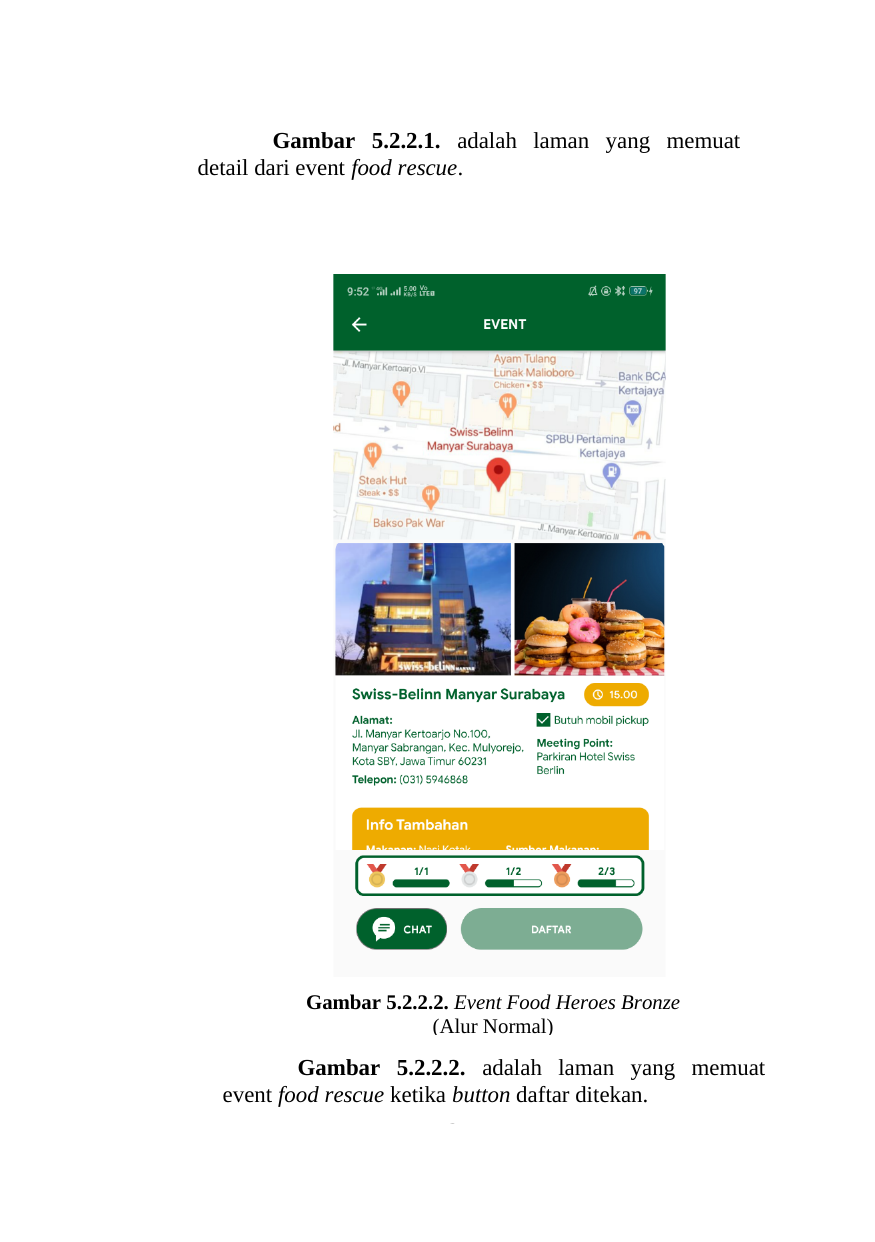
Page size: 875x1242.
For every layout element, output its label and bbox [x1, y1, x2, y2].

picture [333, 274, 666, 977]
